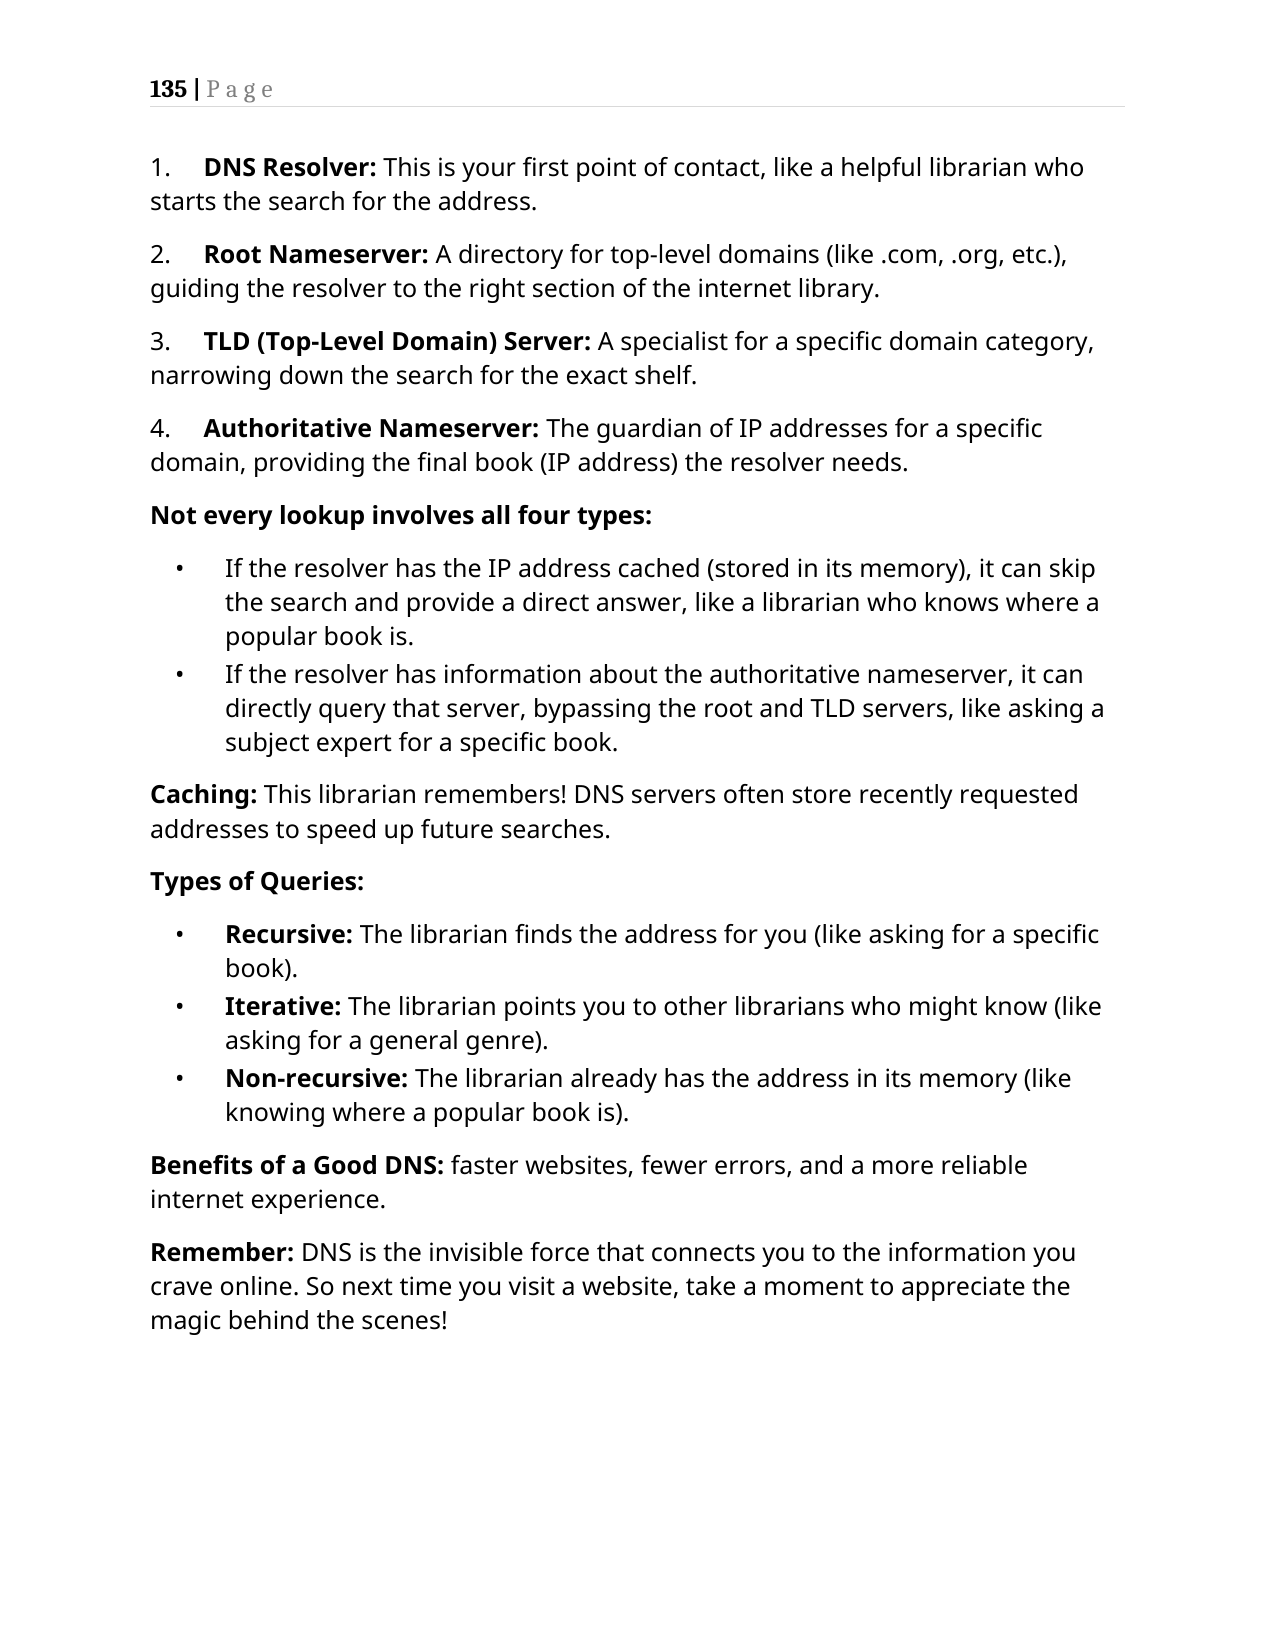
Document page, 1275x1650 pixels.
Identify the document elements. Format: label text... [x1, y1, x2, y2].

text 2. Root Nameserver: A directory for top-level domains (like .com, .org, etc.), guiding the resolver to the right section of the internet library. [150, 237, 1125, 305]
list Non-recursive: The librarian already has the address in its memory (like knowing where a popular book is). [175, 1061, 1125, 1129]
list Recursive: The librarian finds the address for you (like asking for a specific book). [175, 917, 1125, 985]
text Types of Queries: [150, 864, 1125, 898]
text Caching: This librarian remembers! DNS servers often store recently requested addresses to speed up future searches. [150, 777, 1125, 845]
text Benefits of a Good DNS: faster websites, fewer errors, and a more reliable internet experience. [150, 1147, 1125, 1216]
text 4. Authoritative Nameserver: The guardian of IP addresses for a specific domain, providing the final book (IP address) the resolver needs. [150, 411, 1125, 479]
list Iterative: The librarian points you to other librarians who might know (like asking for a general genre). [175, 989, 1125, 1057]
text 3. TLD (Top-Level Domain) Server: A specialist for a specific domain category, narrowing down the search for the exact shelf. [150, 324, 1125, 392]
text Remember: DNS is the invisible force that connects you to the information you crave online. So next time you visit a website, take a moment to appreciate the magic behind the scenes! [150, 1234, 1125, 1337]
text 1. DNS Resolver: This is your first point of contact, like a helpful librarian who starts the search for the address. [150, 150, 1125, 218]
list If the resolver has the IP address cached (stored in its memory), it can skip the search and provide a direct answer, like a librarian who knows where a popular book is. [175, 550, 1125, 652]
list If the resolver has information about the authoritative nameserver, it can directly query that server, bypassing the root and TLD servers, like asking a subject expert for a specific book. [175, 656, 1125, 758]
text Not every lookup involves all four types: [150, 497, 1125, 532]
